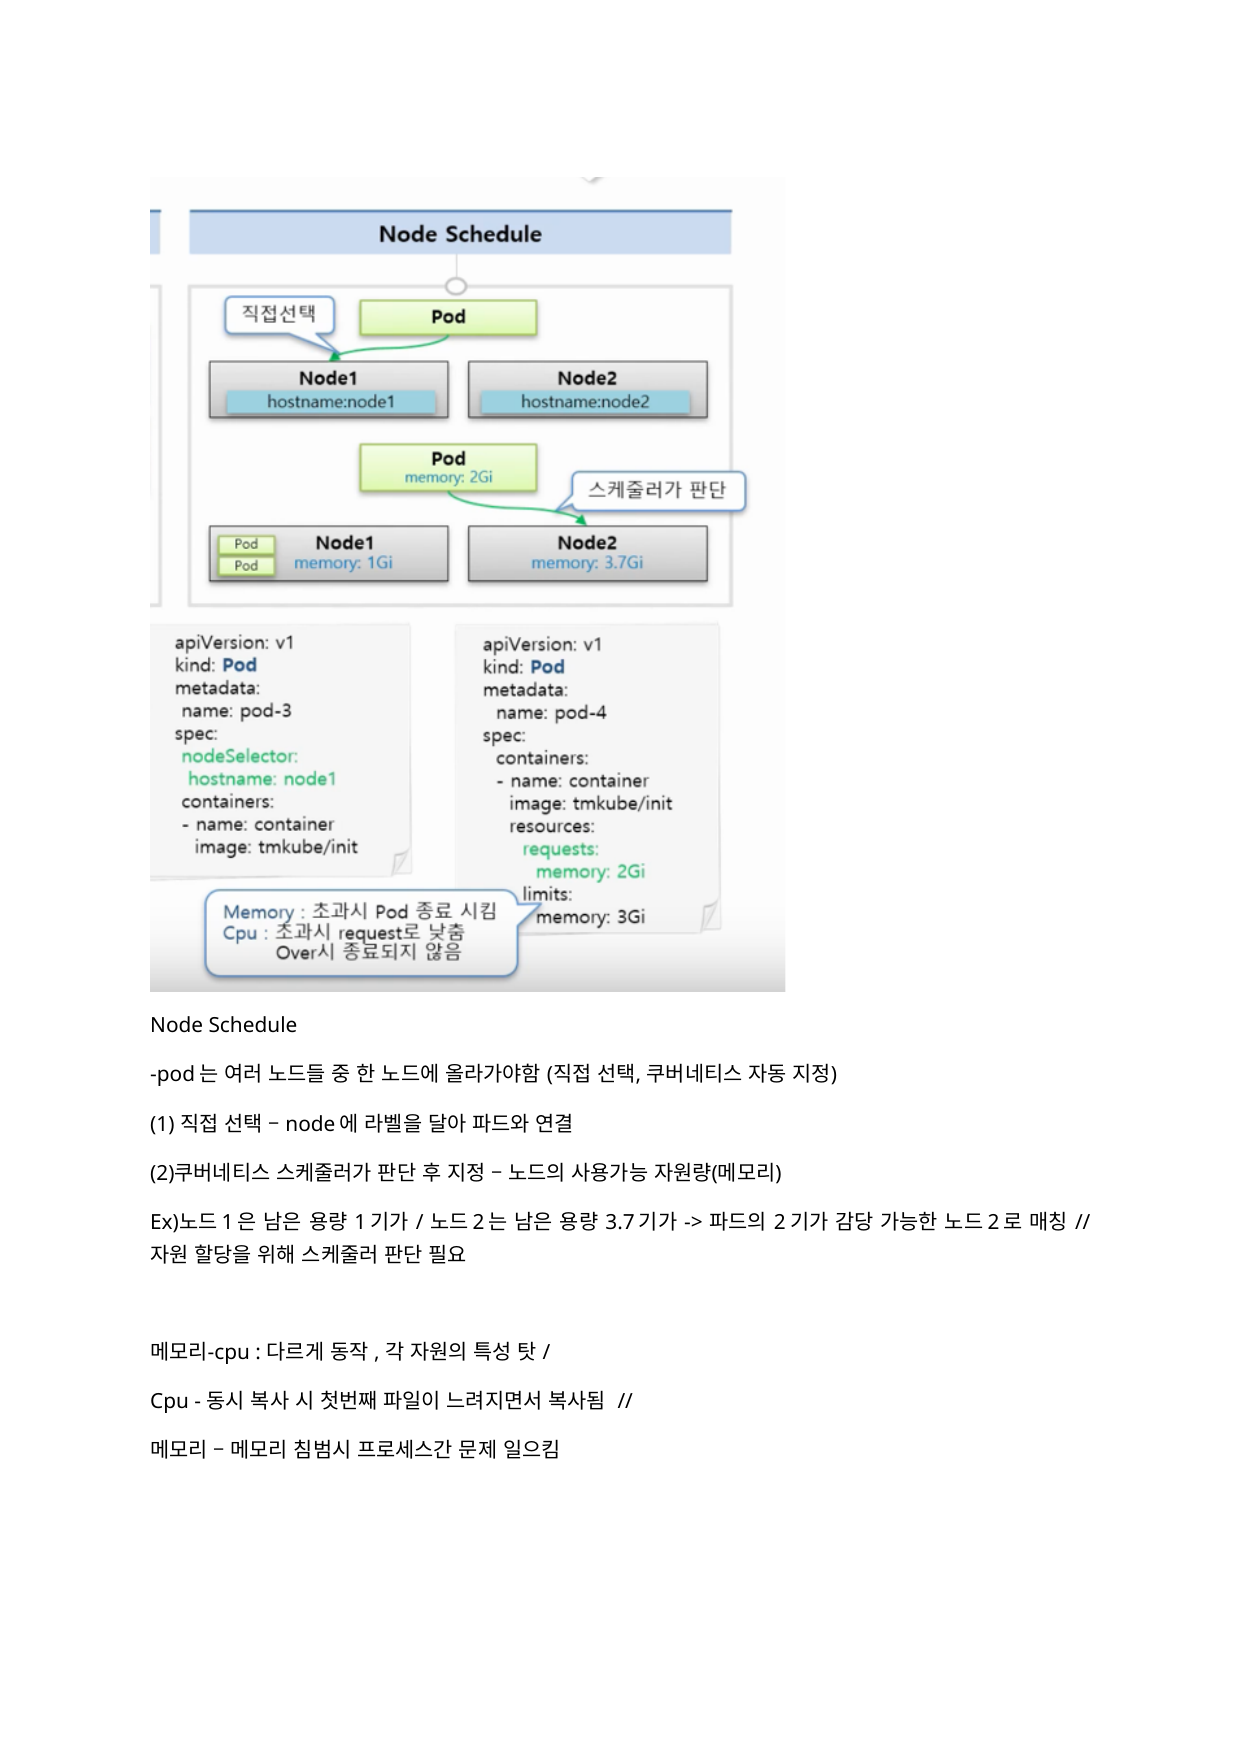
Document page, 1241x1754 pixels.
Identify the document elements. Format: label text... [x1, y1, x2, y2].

text Node Schedule [150, 1010, 1090, 1039]
text 메모리-cpu : 다르게 동작 , 각 자원의 특성 탓 / [150, 1335, 1090, 1365]
text (1) 직접 선택 – node에 라벨을 달아 파드와 연결 [150, 1107, 1090, 1137]
text 메모리 – 메모리 침범시 프로세스간 문제 일으킴 [150, 1434, 1090, 1464]
text -pod는 여러 노드들 중 한 노드에 올라가야함 (직접 선택, 쿠버네티스 자동 지정) [150, 1057, 1090, 1088]
text (2)쿠버네티스 스케줄러가 판단 후 지정 – 노드의 사용가능 자원량(메모리) [150, 1156, 1090, 1187]
picture [150, 177, 786, 992]
text Ex)노드1은 남은 용량 1기가 / 노드2는 남은 용량 3.7기가 -> 파드의 2기가 감당 가능한 노드2로 매칭 // 자원 할당을 위해 스케줄러 판단 필요 [150, 1206, 1090, 1268]
text Cpu - 동시 복사 시 첫번째 파일이 느려지면서 복사됨 // [150, 1384, 1090, 1414]
